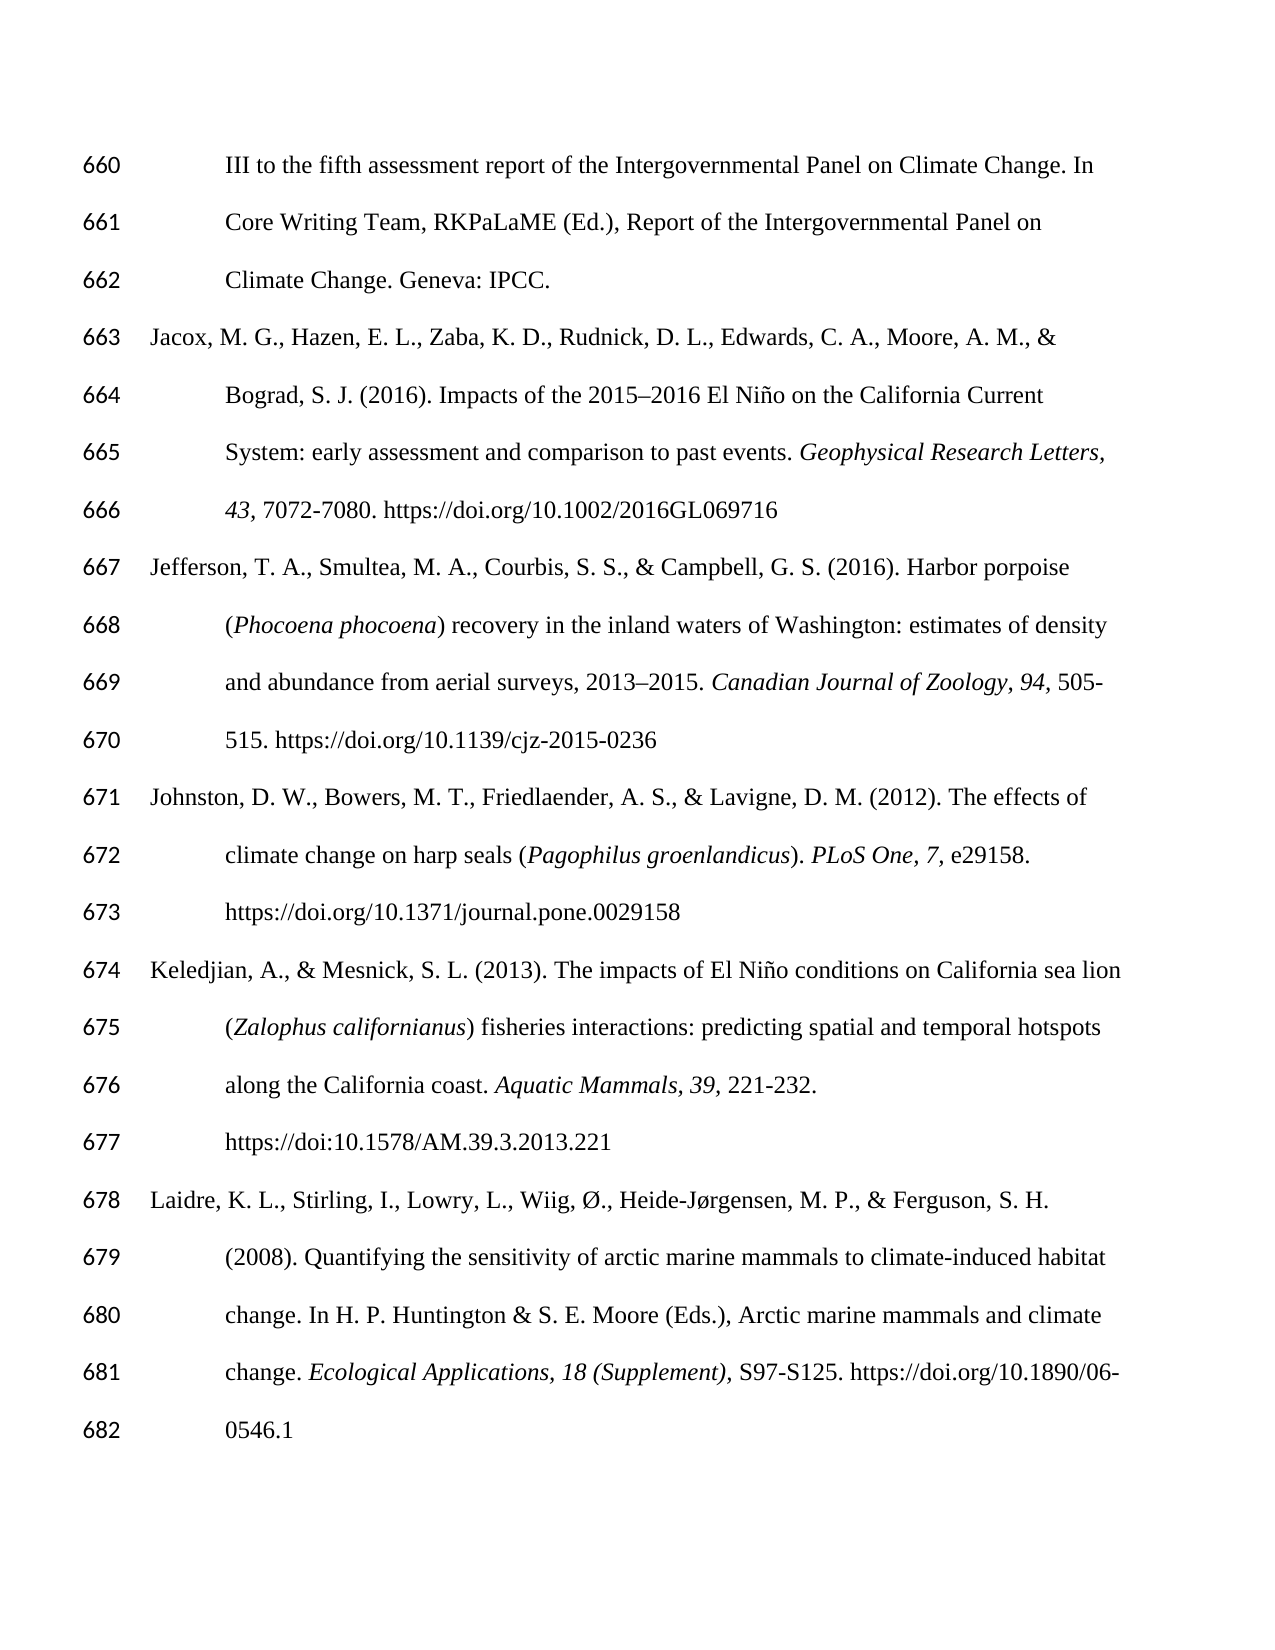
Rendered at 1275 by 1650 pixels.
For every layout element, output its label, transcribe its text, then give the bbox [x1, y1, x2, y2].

text and abundance from aerial surveys, 2013–2015. Canadian Journal of Zoology, 94, 505-515. https://doi.org/10.1139/cjz-2015-0236 [225, 667, 1125, 754]
text (Zalophus californianus) fisheries interactions: predicting spatial and temporal hotspots along the California coast. Aquatic Mammals, 39, 221-232. https://doi:10.1578/AM.39.3.2013.221 [225, 1012, 1125, 1156]
text Jefferson, T. A., Smultea, M. A., Courbis, S. S., & Campbell, G. S. (2016). Harbor porpoise [150, 552, 1125, 581]
text (2008). Quantifying the sensitivity of arctic marine mammals to climate-induced habitat change. In H. P. Huntington & S. E. Moore (Eds.), Arctic marine mammals and climate change. Ecological Applications, 18 (Supplement), S97-S125. https://doi.org/10.1890/06-0546.1 [225, 1242, 1125, 1444]
text Laidre, K. L., Stirling, I., Lowry, L., Wiig, Ø., Heide-Jørgensen, M. P., & Ferguson, S. H. [150, 1185, 1125, 1214]
text Johnston, D. W., Bowers, M. T., Friedlaender, A. S., & Lavigne, D. M. (2012). The effects of [150, 782, 1125, 811]
text Keledjian, A., & Mesnick, S. L. (2013). The impacts of El Niño conditions on California sea lion [150, 955, 1125, 984]
text III to the fifth assessment report of the Intergovernmental Panel on Climate Change. In Core Writing Team, RKPaLaME (Ed.), Report of the Intergovernmental Panel on Climate Change. Geneva: IPCC. [225, 150, 1125, 294]
text Jacox, M. G., Hazen, E. L., Zaba, K. D., Rudnick, D. L., Edwards, C. A., Moore, A. M., & [150, 322, 1125, 351]
text Bograd, S. J. (2016). Impacts of the 2015–2016 El Niño on the California Current System: early assessment and comparison to past events. Geophysical Research Letters, 43, 7072-7080. https://doi.org/10.1002/2016GL069716 [225, 380, 1125, 524]
text climate change on harp seals (Pagophilus groenlandicus). PLoS One, 7, e29158. https://doi.org/10.1371/journal.pone.0029158 [225, 840, 1125, 926]
text (Phocoena phocoena) recovery in the inland waters of Washington: estimates of density [150, 610, 1125, 639]
